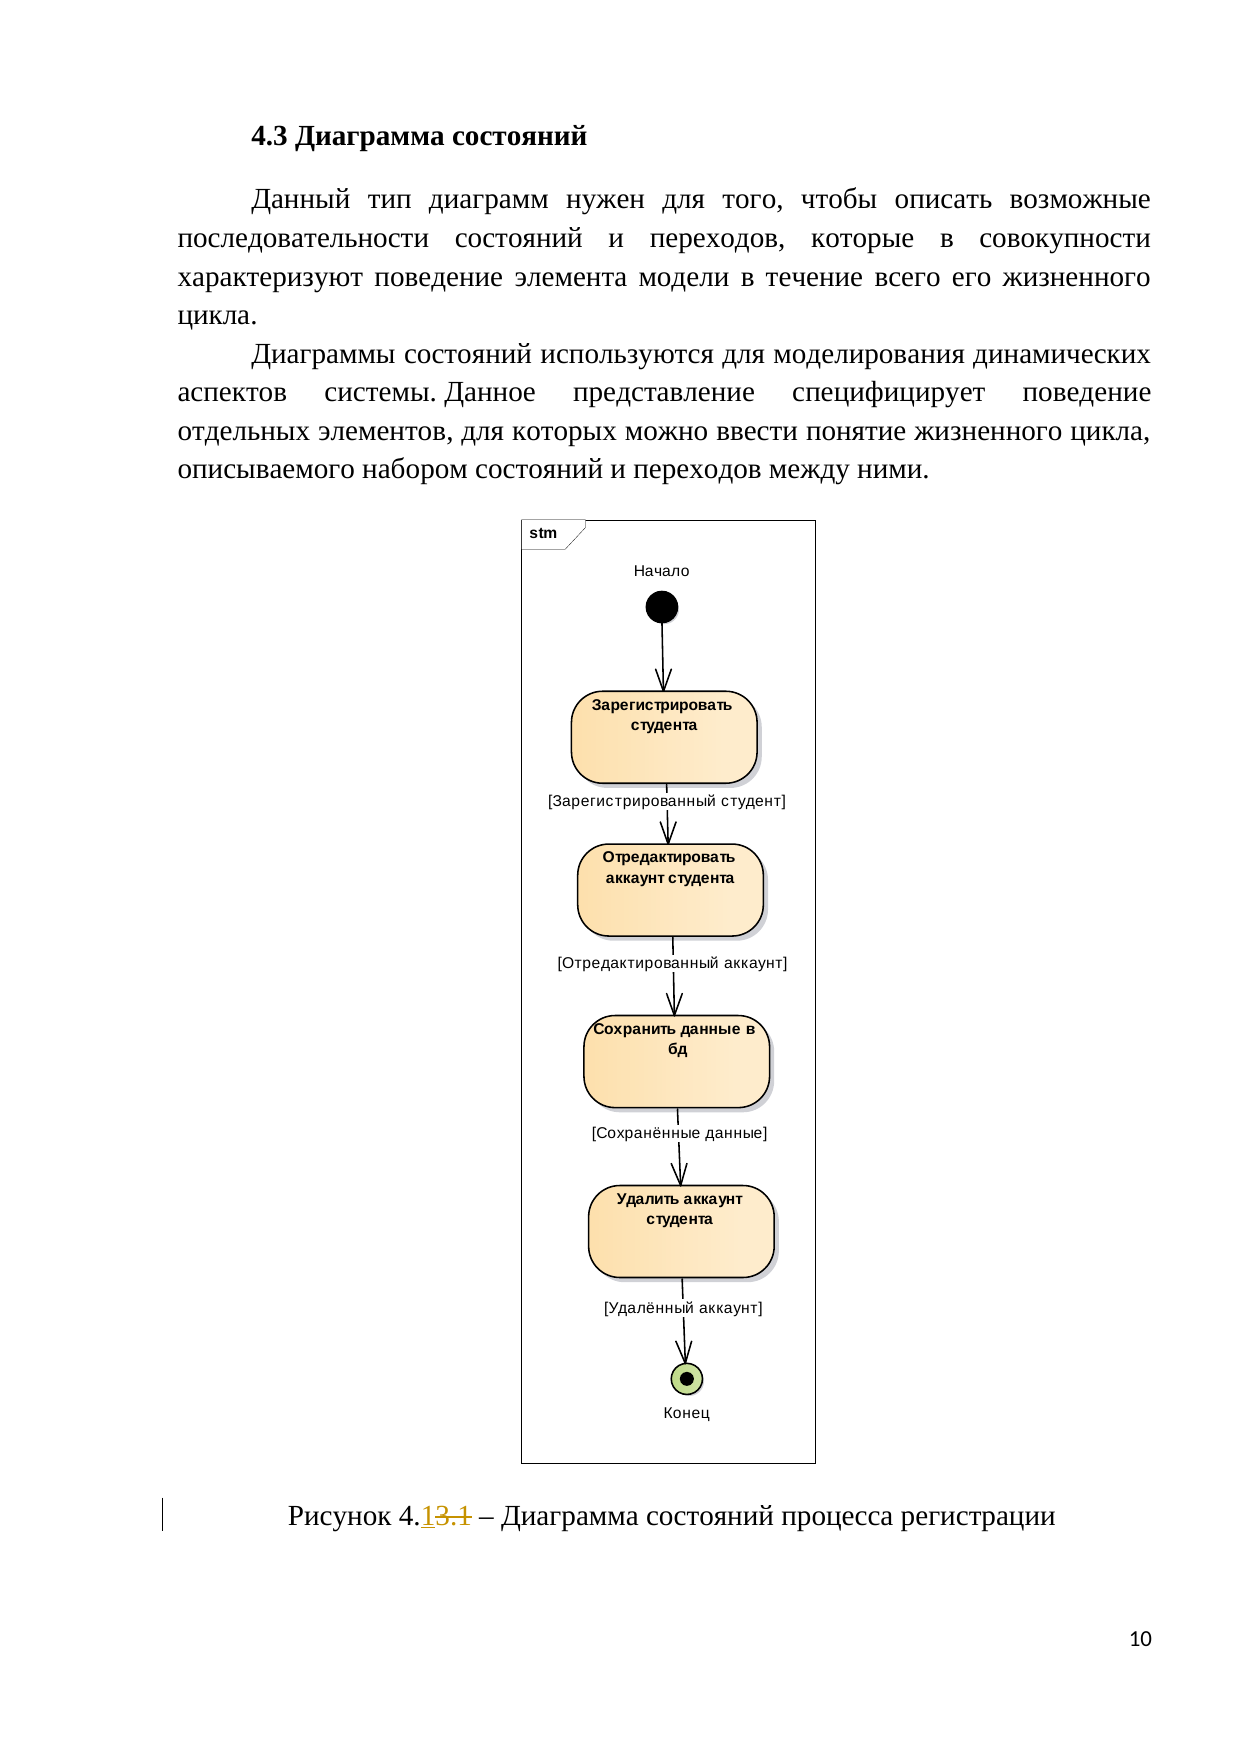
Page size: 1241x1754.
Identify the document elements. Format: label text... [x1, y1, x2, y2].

subtitle 4.3 Диаграмма состояний [177, 118, 1152, 152]
text Рисунок 4. – Диаграмма состояний процесса регистрации [177, 1498, 1152, 1531]
text Данный тип диаграмм нужен для того, чтобы описать возможные последовательности состояний и переходов, которые в совокупности характеризуют поведение элемента модели в течение всего его жизненного цикла. [177, 182, 1152, 331]
text Диаграммы состояний используются для моделирования динамических аспектов системы. Данное представление специфицирует поведение отдельных элементов, для которых можно ввести понятие жизненного цикла, описываемого набором состояний и переходов между ними. [177, 336, 1152, 485]
